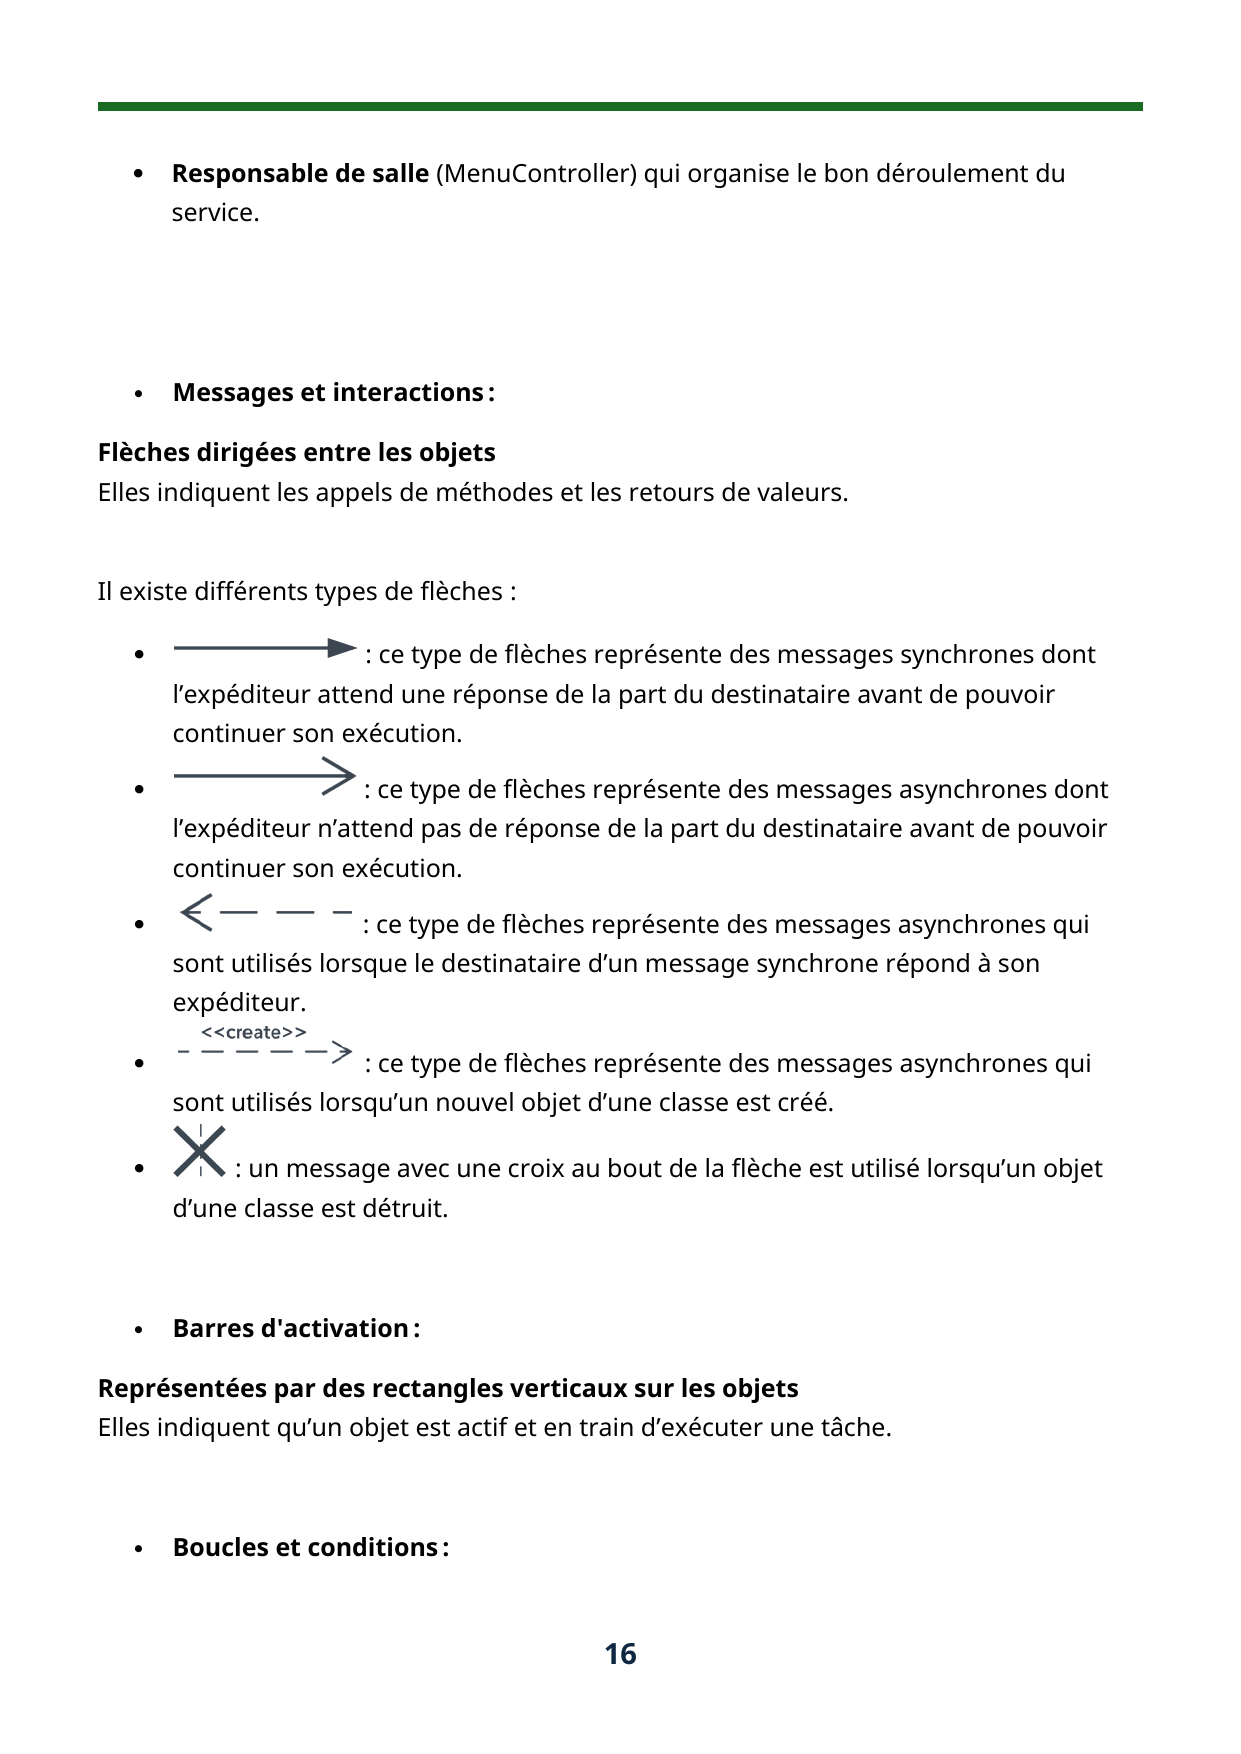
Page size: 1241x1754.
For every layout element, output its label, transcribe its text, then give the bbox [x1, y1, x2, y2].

picture [172, 889, 357, 934]
list : ce type de flèches représente des messages synchrones dont l’expéditeur attend une réponse de la part du destinataire avant de pouvoir continuer son exécution. [135, 633, 1143, 749]
picture [172, 754, 358, 799]
text Il existe différents types de flèches : [97, 534, 1143, 607]
list : ce type de flèches représente des messages asynchrones dont l’expéditeur n’attend pas de réponse de la part du destinataire avant de pouvoir continuer son exécution. [135, 755, 1143, 884]
picture [172, 633, 359, 664]
picture [172, 1124, 229, 1178]
list Barres d'activation : [135, 1310, 1143, 1344]
list : un message avec une croix au bout de la flèche est utilisé lorsqu’un objet d’une classe est détruit. [135, 1124, 1143, 1224]
list Messages et interactions : [135, 375, 1143, 409]
list Responsable de salle (MenuController) qui organise le bon déroulement du service. [134, 156, 1143, 229]
text Flèches dirigées entre les objets Elles indiquent les appels de méthodes et les retours de valeurs. [97, 435, 1143, 508]
picture [172, 1023, 359, 1073]
list : ce type de flèches représente des messages asynchrones qui sont utilisés lorsque le destinataire d’un message synchrone répond à son expéditeur. [135, 889, 1143, 1019]
list Boucles et conditions : [135, 1529, 1143, 1563]
text Représentées par des rectangles verticaux sur les objets Elles indiquent qu’un objet est actif et en train d’exécuter une tâche. [97, 1370, 1143, 1443]
list : ce type de flèches représente des messages asynchrones qui sont utilisés lorsqu’un nouvel objet d’une classe est créé. [135, 1024, 1143, 1119]
